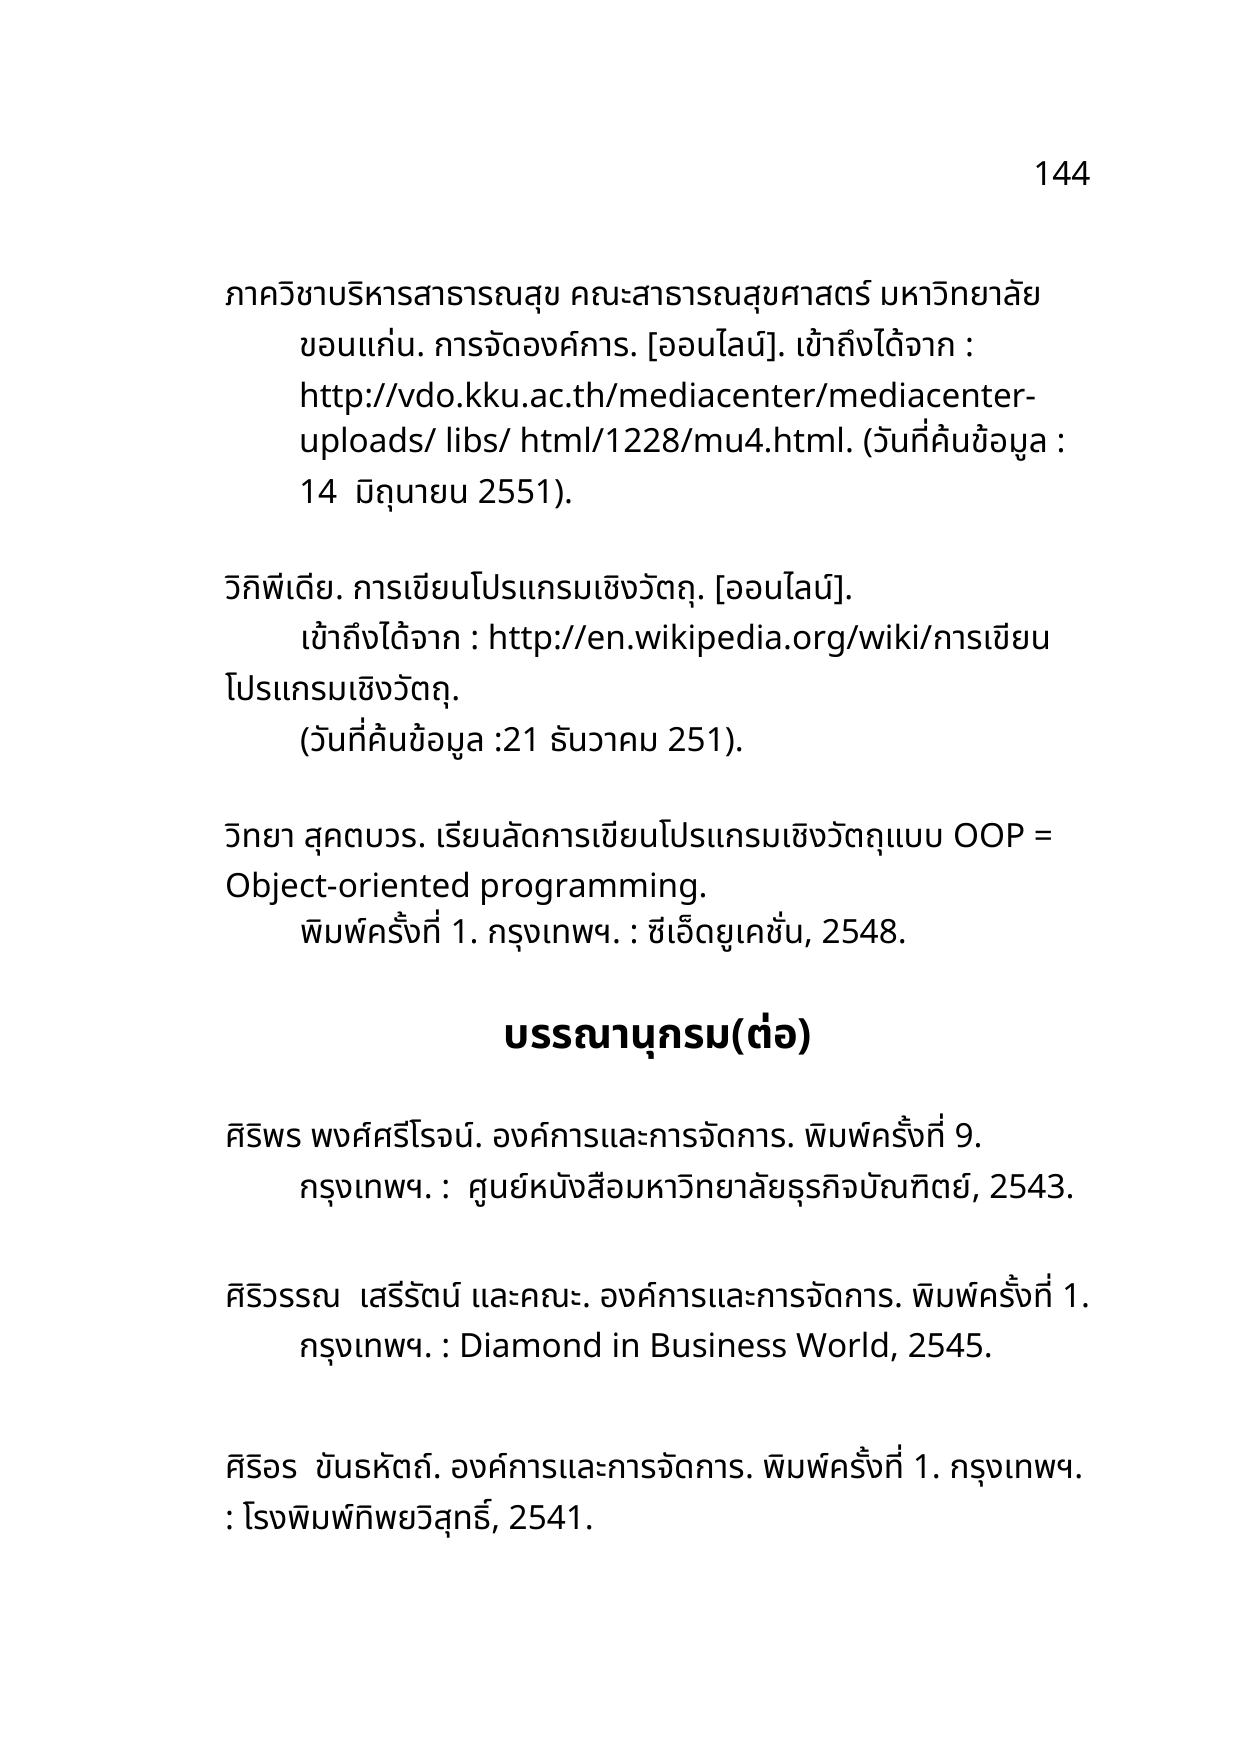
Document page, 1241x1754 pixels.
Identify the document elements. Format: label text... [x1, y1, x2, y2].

title ศิริพร พงศ์ศรีโรจน์. องค์การและการจัดการ. พิมพ์ครั้งที่ 9. กรุงเทพฯ. : ศูนย์หนังสือมหาวิทยาลัยธุรกิจบัณฑิตย์, 2543. [225, 1112, 1090, 1213]
title วิทยา สุคตบวร. เรียนลัดการเขียนโปรแกรมเชิงวัตถุแบบ OOP = Object-oriented programming. [225, 811, 1090, 907]
text ภาควิชาบริหารสาธารณสุข คณะสาธารณสุขศาสตร์ มหาวิทยาลัยขอนแก่น. การจัดองค์การ. [ออนไลน์]. เข้าถึงได้จาก : http://vdo.kku.ac.th/mediacenter/mediacenter- uploads/ libs/ html/1228/mu4.html. (วันที่ค้นข้อมูล : 14 มิถุนายน 2551). [225, 270, 1090, 518]
title เข้าถึงได้จาก : http://en.wikipedia.org/wiki/การเขียนโปรแกรมเชิงวัตถุ. [225, 614, 1090, 715]
text บรรณานุกรม(ต่อ) [225, 1003, 1090, 1067]
title พิมพ์ครั้งที่ 1. กรุงเทพฯ. : ซีเอ็ดยูเคชั่น, 2548. [225, 907, 1090, 958]
text ศิริวรรณ เสรีรัตน์ และคณะ. องค์การและการจัดการ. พิมพ์ครั้งที่ 1. กรุงเทพฯ. : Diamond in Business World, 2545. [225, 1271, 1090, 1373]
title วิกิพีเดีย. การเขียนโปรแกรมเชิงวัตถุ. [ออนไลน์]. [225, 563, 1090, 614]
text ศิริอร ขันธหัตถ์. องค์การและการจัดการ. พิมพ์ครั้งที่ 1. กรุงเทพฯ. : โรงพิมพ์ทิพยวิสุทธิ์, 2541. [225, 1443, 1090, 1544]
title (วันที่ค้นข้อมูล :21 ธันวาคม 251). [225, 715, 1090, 766]
